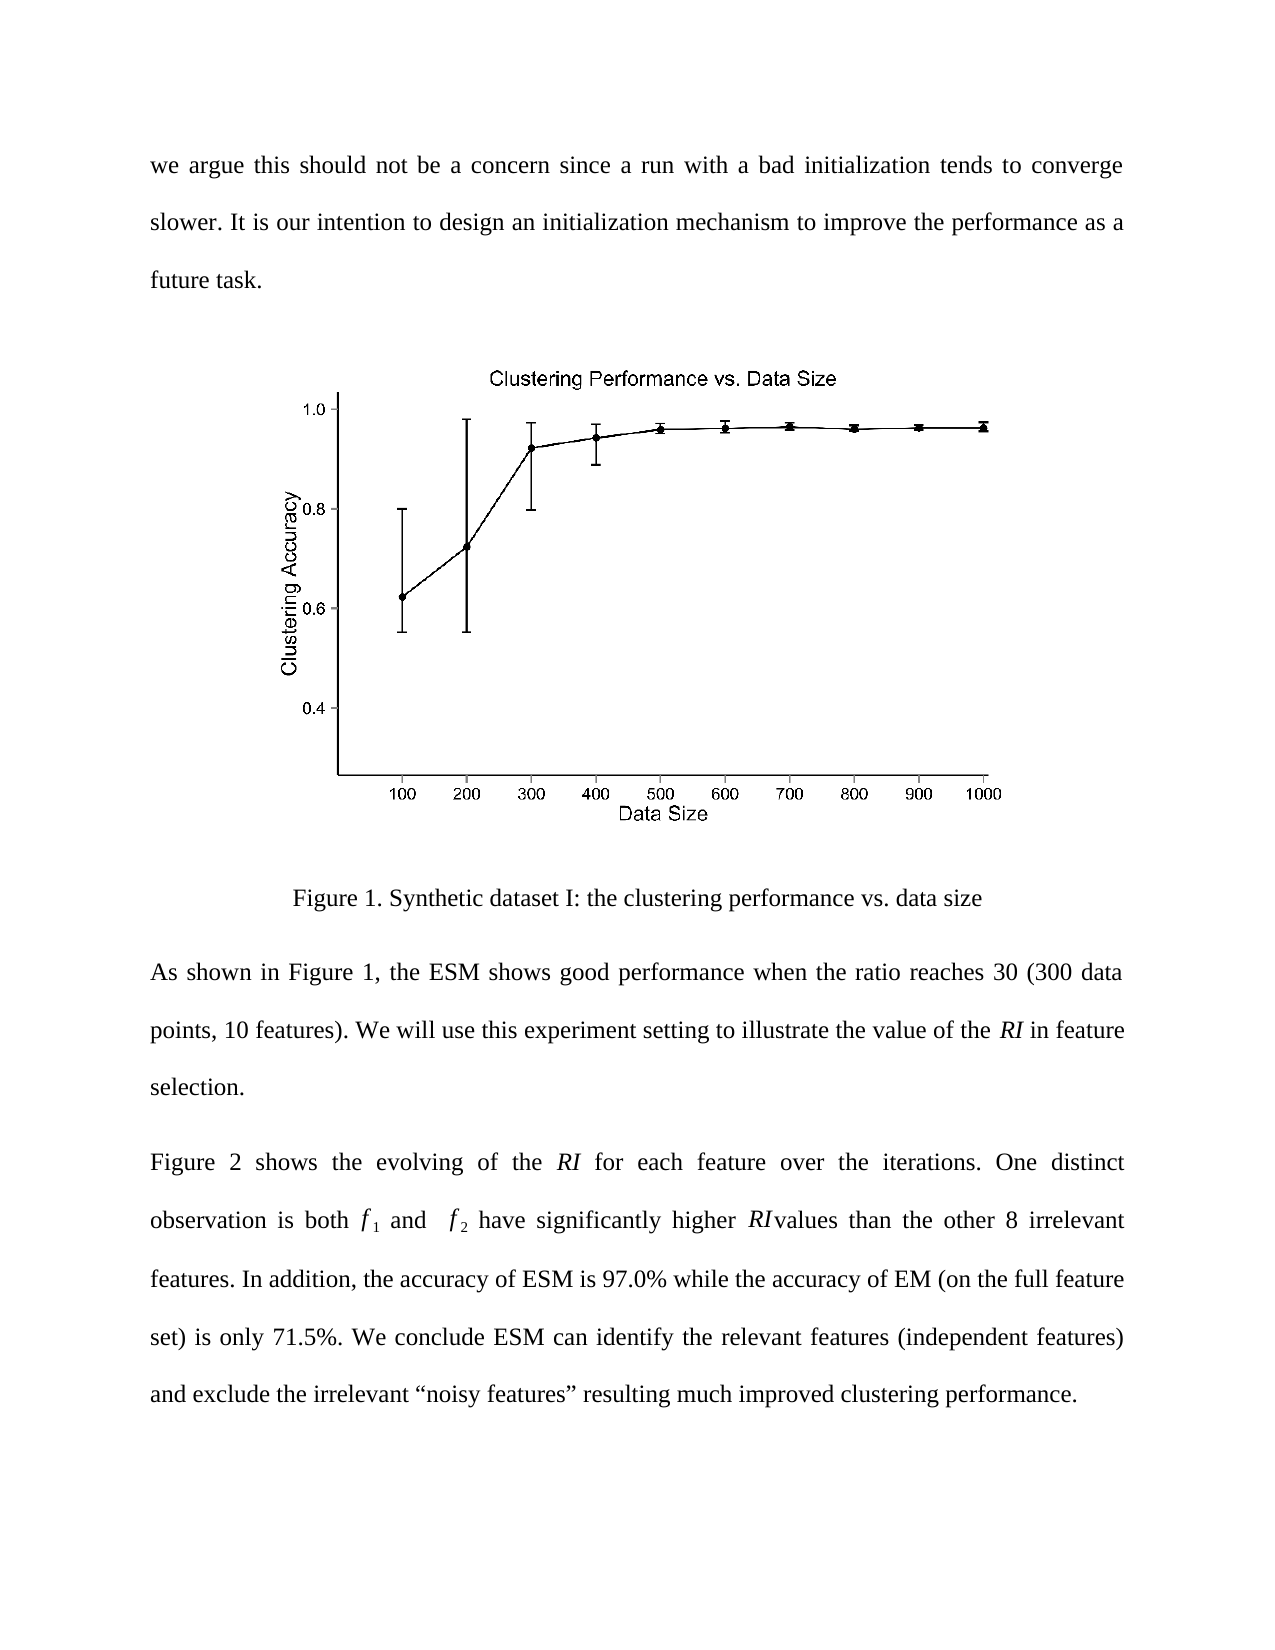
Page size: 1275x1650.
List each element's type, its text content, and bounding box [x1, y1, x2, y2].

text Figure 2 shows the evolving of the RI for each feature over the iterations. One distinct observation is both and have significantly higher values than the other 8 irrelevant features. In addition, the accuracy of ESM is 97.0% while the accuracy of EM (on the full feature set) is only 71.5%. We conclude ESM can identify the relevant features (independent features) and exclude the irrelevant “noisy features” resulting much improved clustering performance. [150, 1147, 1125, 1408]
text Figure 1. Synthetic dataset I: the clustering performance vs. data size [150, 883, 1125, 912]
picture [262, 339, 1013, 839]
text As shown in Figure 1, the ESM shows good performance when the ratio reaches 30 (300 data points, 10 features). We will use this experiment setting to illustrate the value of the RI in feature selection. [150, 957, 1125, 1101]
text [150, 150, 1125, 294]
